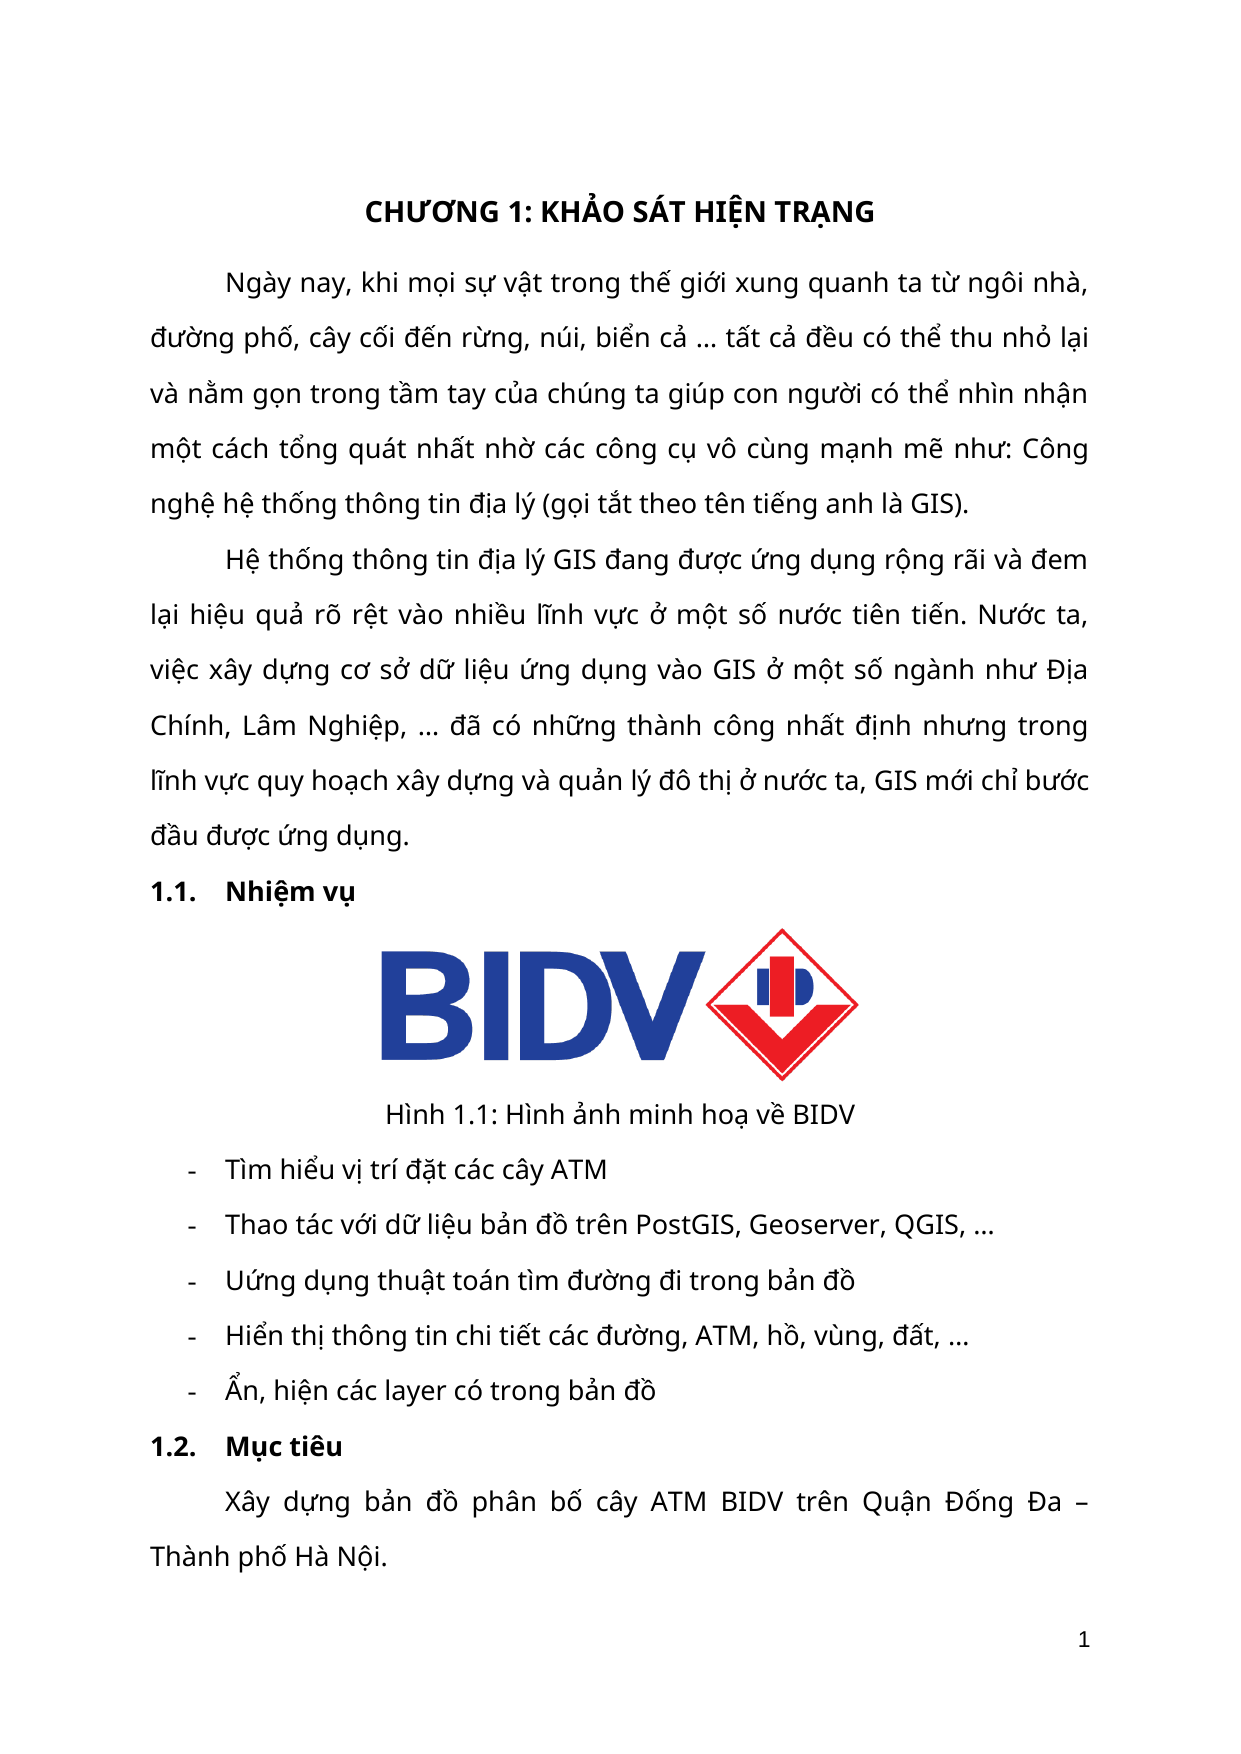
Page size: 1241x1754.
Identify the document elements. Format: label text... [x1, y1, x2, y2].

text Hệ thống thông tin địa lý GIS đang được ứng dụng rộng rãi và đem lại hiệu quả rõ rệt vào nhiều lĩnh vực ở một số nước tiên tiến. Nước ta, việc xây dựng cơ sở dữ liệu ứng dụng vào GIS ở một số ngành như Địa Chính, Lâm Nghiệp, … đã có những thành công nhất định nhưng trong lĩnh vực quy hoạch xây dựng và quản lý đô thị ở nước ta, GIS mới chỉ bước đầu được ứng dụng. [150, 540, 1090, 854]
text Xây dựng bản đồ phân bố cây ATM BIDV trên Quận Đống Đa – Thành phố Hà Nội. [150, 1482, 1090, 1574]
list Hiển thị thông tin chi tiết các đường, ATM, hồ, vùng, đất, … [187, 1316, 1090, 1353]
list Uứng dụng thuật toán tìm đường đi trong bản đồ [187, 1261, 1090, 1298]
list Tìm hiểu vị trí đặt các cây ATM [187, 1150, 1090, 1187]
subtitle CHƯƠNG 1: KHẢO SÁT HIỆN TRẠNG [150, 192, 1090, 231]
text Hình 1.1: Hình ảnh minh hoạ về BIDV [150, 1095, 1090, 1132]
list Thao tác với dữ liệu bản đồ trên PostGIS, Geoserver, QGIS, … [187, 1206, 1090, 1243]
list Mục tiêu [150, 1427, 1090, 1464]
picture [381, 927, 859, 1082]
list Nhiệm vụ [150, 872, 1090, 909]
text Ngày nay, khi mọi sự vật trong thế giới xung quanh ta từ ngôi nhà, đường phố, cây cối đến rừng, núi, biển cả … tất cả đều có thể thu nhỏ lại và nằm gọn trong tầm tay của chúng ta giúp con người có thể nhìn nhận một cách tổng quát nhất nhờ các công cụ vô cùng mạnh mẽ như: Công nghệ hệ thống thông tin địa lý (gọi tắt theo tên tiếng anh là GIS). [150, 264, 1090, 522]
list Ẩn, hiện các layer có trong bản đồ [187, 1372, 1090, 1408]
